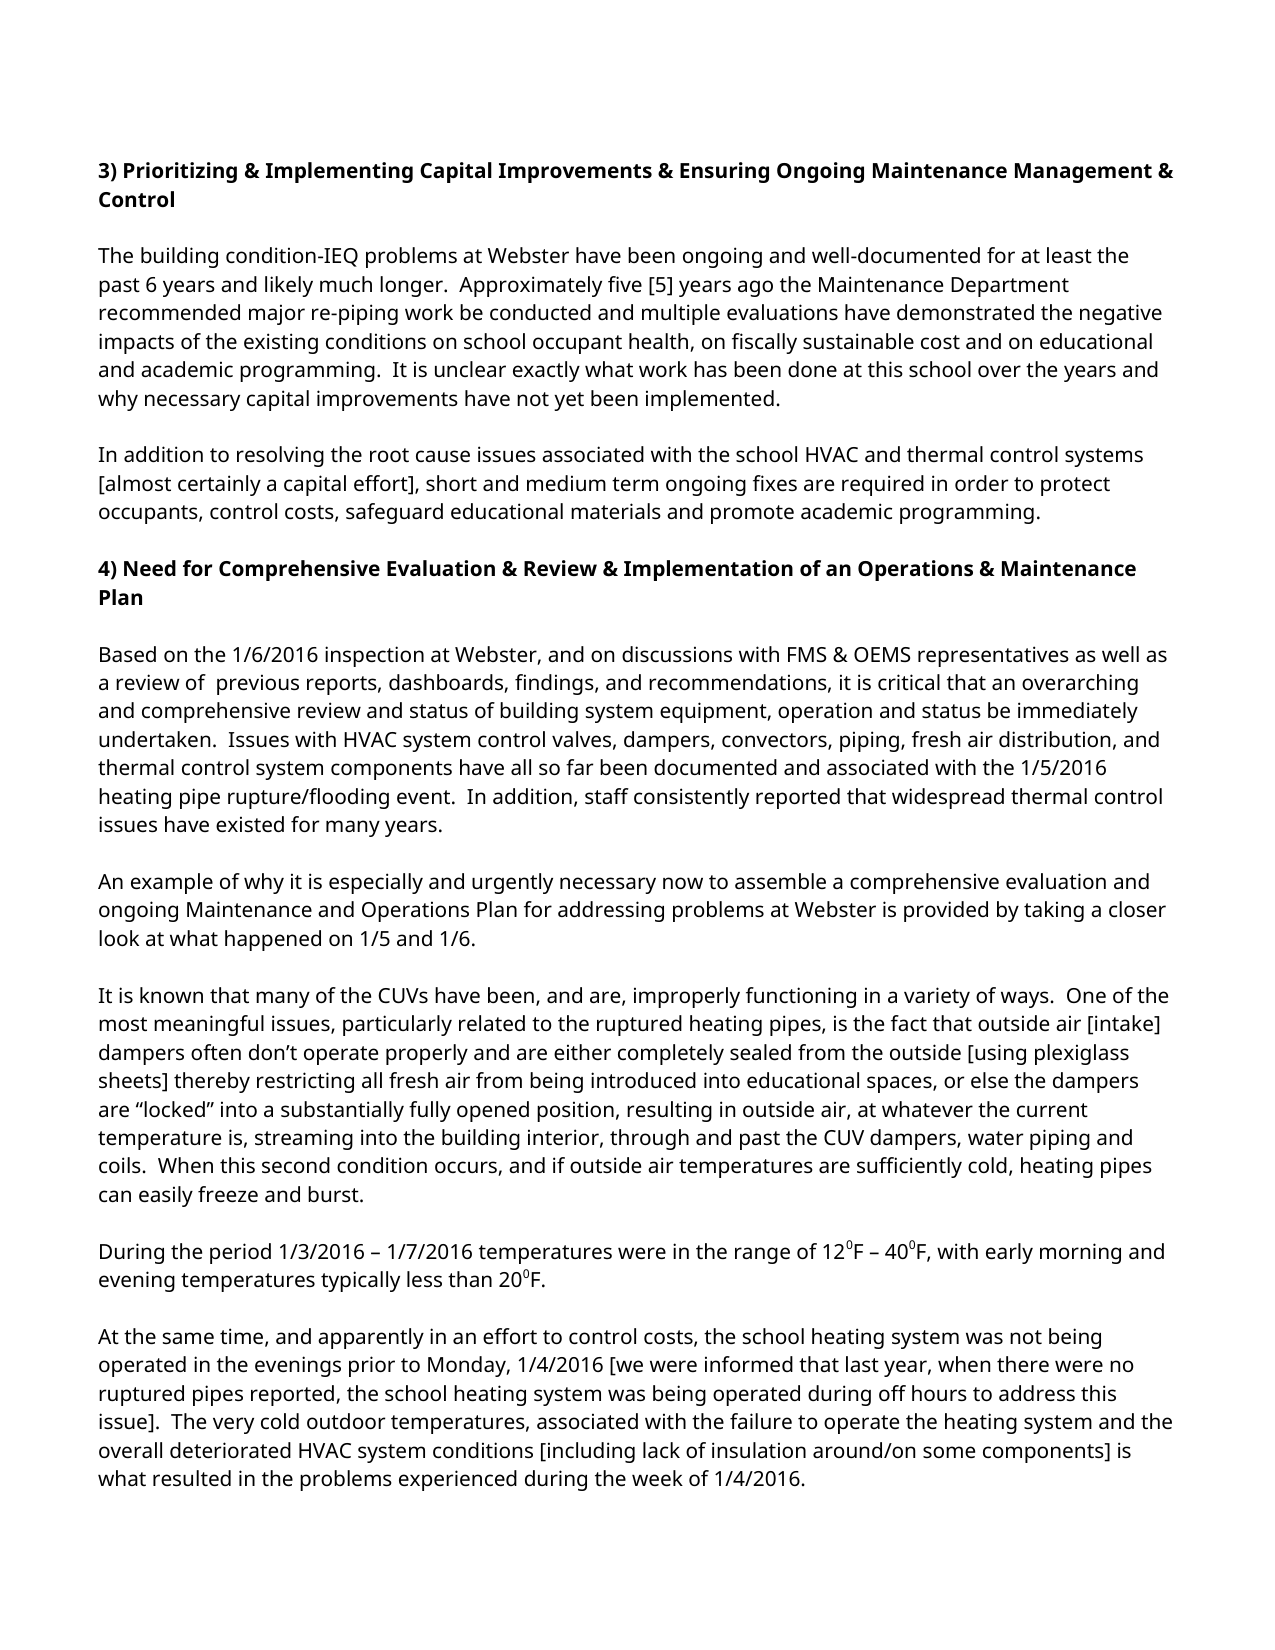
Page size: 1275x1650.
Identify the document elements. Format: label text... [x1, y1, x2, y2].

text During the period 1/3/2016 – 1/7/2016 temperatures were in the range of 120F – 400F, with early morning and evening temperatures typically less than 200F. [98, 1237, 1177, 1294]
text It is known that many of the CUVs have been, and are, improperly functioning in a variety of ways. One of the most meaningful issues, particularly related to the ruptured heating pipes, is the fact that outside air [intake] dampers often don’t operate properly and are either completely sealed from the outside [using plexiglass sheets] thereby restricting all fresh air from being introduced into educational spaces, or else the dampers are “locked” into a substantially fully opened position, resulting in outside air, at whatever the current temperature is, streaming into the building interior, through and past the CUV dampers, water piping and coils. When this second condition occurs, and if outside air temperatures are sufficiently cold, heating pipes can easily freeze and burst. [98, 981, 1177, 1208]
text In addition to resolving the root cause issues associated with the school HVAC and thermal control systems [almost certainly a capital effort], short and medium term ongoing fixes are required in order to protect occupants, control costs, safeguard educational materials and promote academic programming. [98, 441, 1177, 526]
text Based on the 1/6/2016 inspection at Webster, and on discussions with FMS & OEMS representatives as well as a review of previous reports, dashboards, findings, and recommendations, it is critical that an overarching and comprehensive review and status of building system equipment, operation and status be immediately undertaken. Issues with HVAC system control valves, dampers, convectors, piping, fresh air distribution, and thermal control system components have all so far been documented and associated with the 1/5/2016 heating pipe rupture/flooding event. In addition, staff consistently reported that widespread thermal control issues have existed for many years. [98, 640, 1177, 839]
text 4) Need for Comprehensive Evaluation & Review & Implementation of an Operations & Maintenance Plan [98, 554, 1177, 611]
text At the same time, and apparently in an effort to control costs, the school heating system was not being operated in the evenings prior to Monday, 1/4/2016 [we were informed that last year, when there were no ruptured pipes reported, the school heating system was being operated during off hours to address this issue]. The very cold outdoor temperatures, associated with the failure to operate the heating system and the overall deteriorated HVAC system conditions [including lack of insulation around/on some components] is what resulted in the problems experienced during the week of 1/4/2016. [98, 1322, 1177, 1493]
text An example of why it is especially and urgently necessary now to assemble a comprehensive evaluation and ongoing Maintenance and Operations Plan for addressing problems at Webster is provided by taking a closer look at what happened on 1/5 and 1/6. [98, 867, 1177, 952]
text 3) Prioritizing & Implementing Capital Improvements & Ensuring Ongoing Maintenance Management & Control [98, 156, 1177, 213]
text The building condition-IEQ problems at Webster have been ongoing and well-documented for at least the past 6 years and likely much longer. Approximately five [5] years ago the Maintenance Department recommended major re-piping work be conducted and multiple evaluations have demonstrated the negative impacts of the existing conditions on school occupant health, on fiscally sustainable cost and on educational and academic programming. It is unclear exactly what work has been done at this school over the years and why necessary capital improvements have not yet been implemented. [98, 242, 1177, 412]
